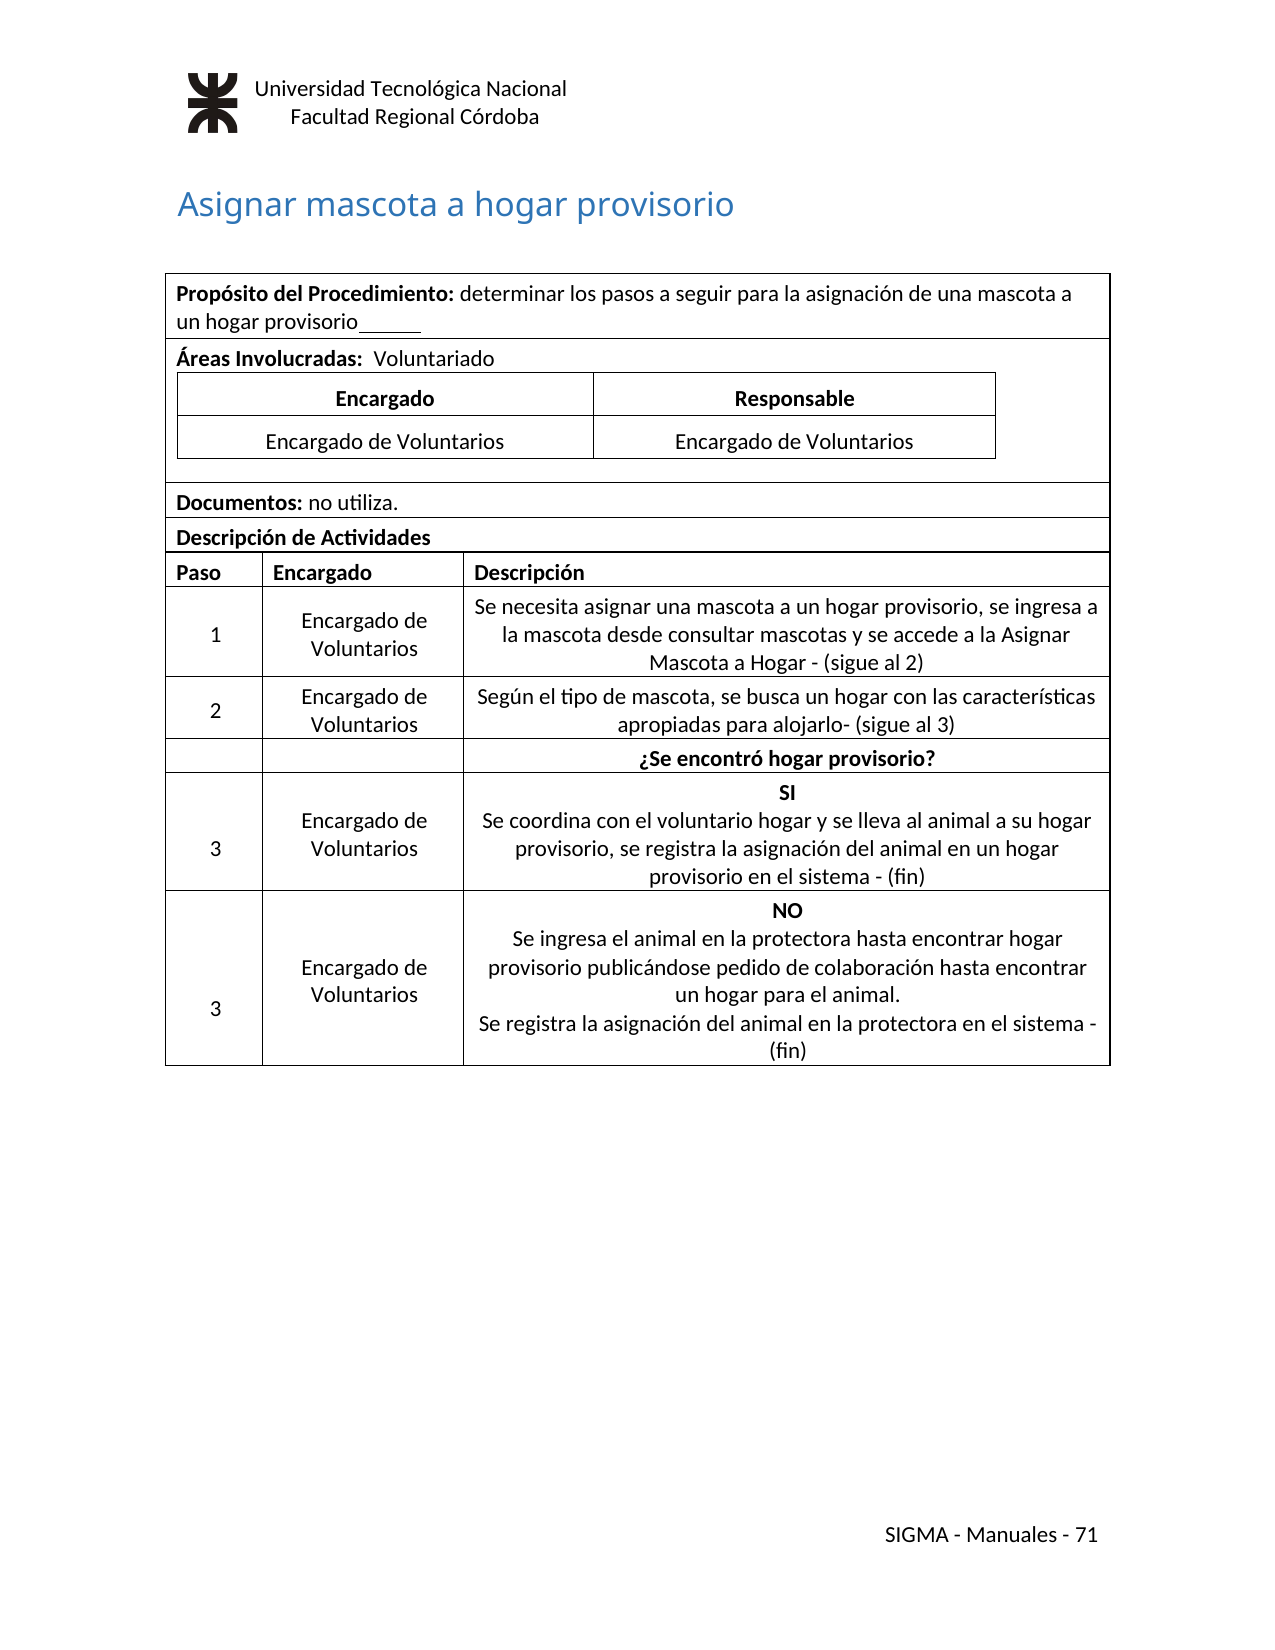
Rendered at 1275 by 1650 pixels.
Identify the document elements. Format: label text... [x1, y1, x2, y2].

table_cell SI Se coordina con el voluntario hogar y se lleva al animal a su hogar provisorio, se registra la asignación del animal en un hogar provisorio en el sistema - (fin) [464, 773, 1109, 890]
table_cell ¿Se encontró hogar provisorio? [464, 739, 1109, 772]
table_cell Según el tipo de mascota, se busca un hogar con las características apropiadas para alojarlo- (sigue al 3) [464, 677, 1109, 738]
table_cell Paso [166, 553, 262, 586]
table_cell Encargado [263, 553, 463, 586]
table_cell Documentos: no utiliza. [166, 483, 1109, 517]
table_cell Se necesita asignar una mascota a un hogar provisorio, se ingresa a la mascota desde consultar mascotas y se accede a la Asignar Mascota a Hogar - (sigue al 2) [464, 587, 1109, 676]
table_cell Descripción de Actividades [166, 518, 1109, 551]
table_header Propósito del Procedimiento: determinar los pasos a seguir para la asignación de una mascota a un hogar provisorio [166, 274, 1109, 338]
table_cell NO Se ingresa el animal en la protectora hasta encontrar hogar provisorio publicándose pedido de colaboración hasta encontrar un hogar para el animal. Se registra la asignación del animal en la protectora en el sistema - (fin) [464, 891, 1109, 1065]
subtitle Asignar mascota a hogar provisorio [177, 181, 1098, 226]
table_cell [263, 739, 463, 772]
table_cell Encargado de Voluntarios [263, 891, 463, 1065]
table_cell 2 [166, 677, 262, 738]
table_cell Encargado de Voluntarios [263, 587, 463, 676]
table_cell 3 [166, 773, 262, 890]
table_cell 1 [166, 587, 262, 676]
table_cell [166, 739, 262, 772]
table_cell Encargado de Voluntarios [263, 677, 463, 738]
table_cell Descripción [464, 553, 1109, 586]
table_cell 3 [166, 891, 262, 1065]
picture [188, 73, 238, 133]
table_cell Áreas Involucradas: Voluntariado [166, 339, 1109, 482]
table_cell Encargado de Voluntarios [263, 773, 463, 890]
